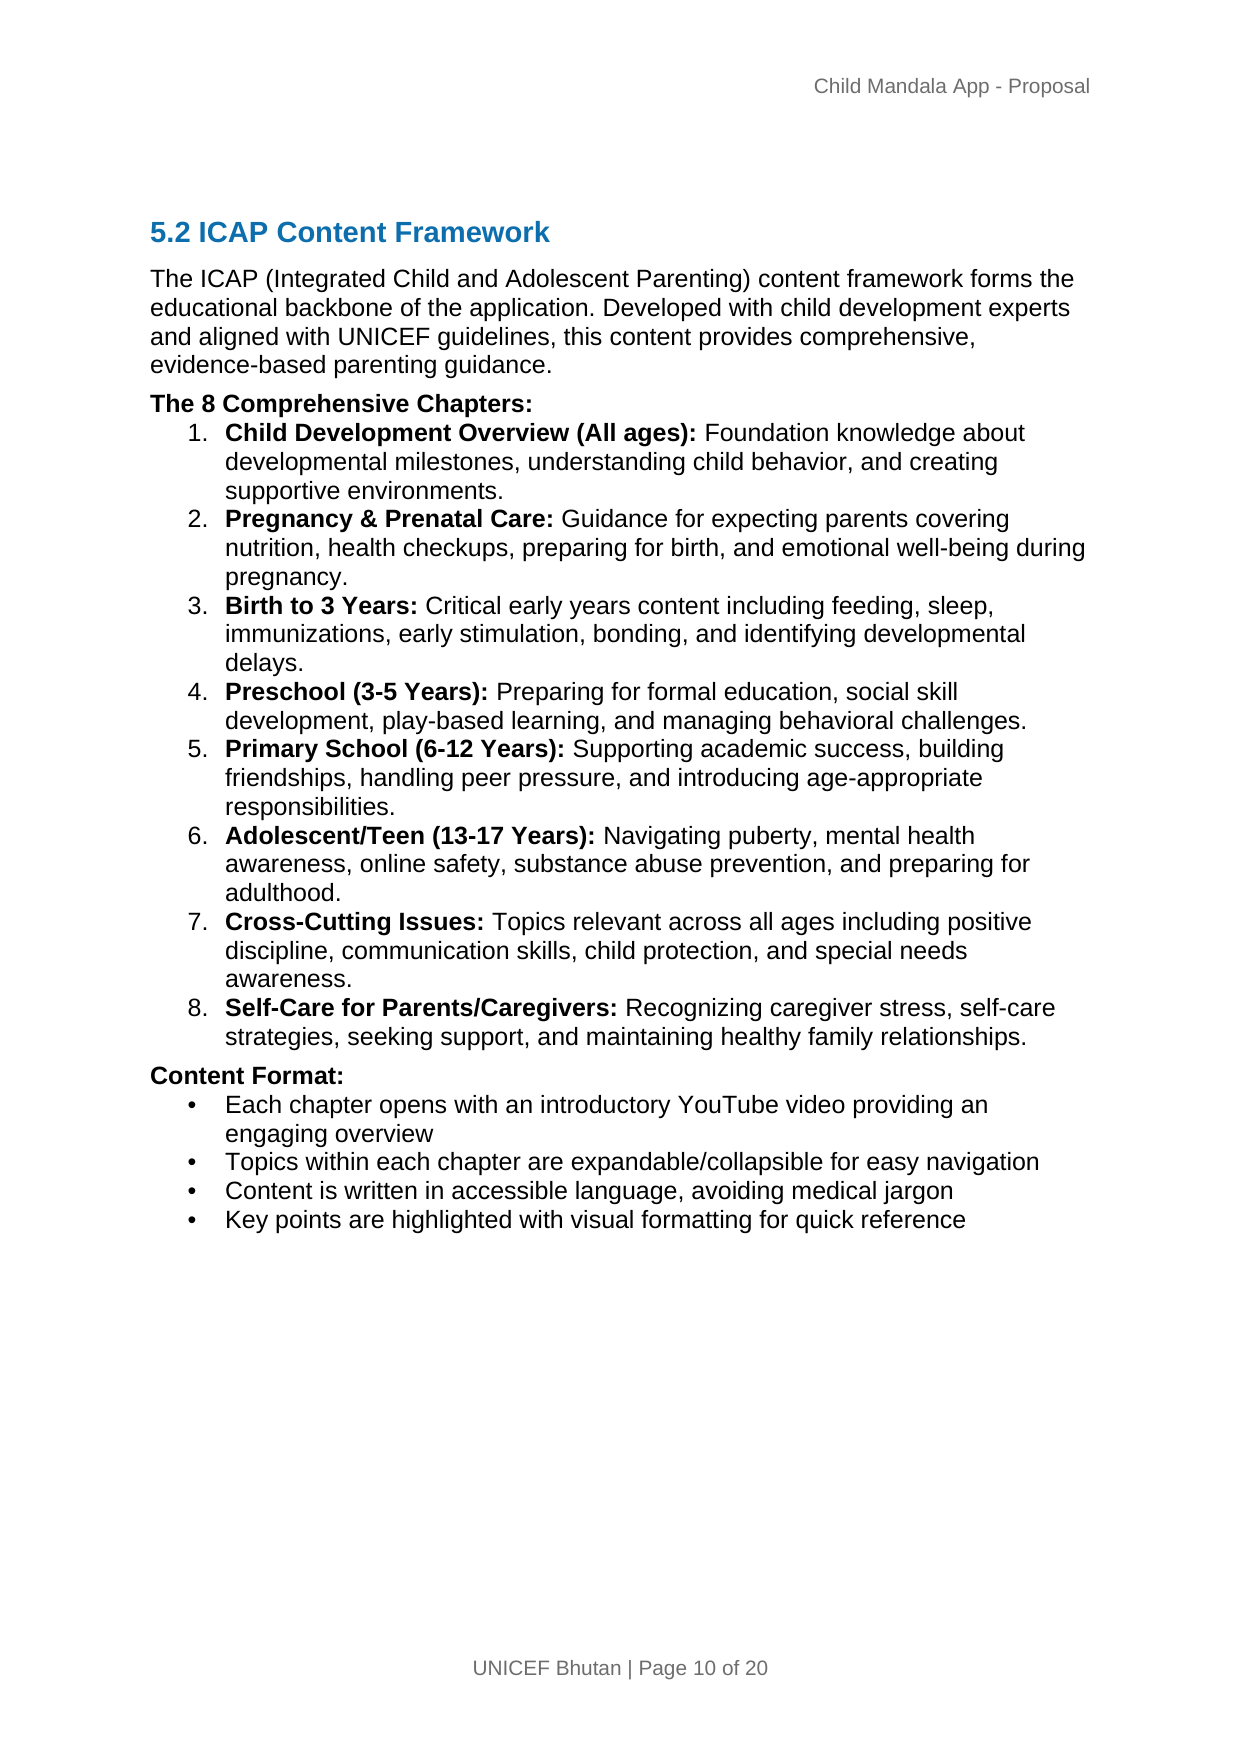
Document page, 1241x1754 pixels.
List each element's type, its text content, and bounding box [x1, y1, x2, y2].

text The ICAP (Integrated Child and Adolescent Parenting) content framework forms the educational backbone of the application. Developed with child development experts and aligned with UNICEF guidelines, this content provides comprehensive, evidence-based parenting guidance. [150, 264, 1090, 379]
list Content is written in accessible language, avoiding medical jargon [187, 1176, 1090, 1205]
list Pregnancy & Prenatal Care: Guidance for expecting parents covering nutrition, health checkups, preparing for birth, and emotional well-being during pregnancy. [187, 504, 1090, 591]
list Preschool (3-5 Years): Preparing for formal education, social skill development, play-based learning, and managing behavioral challenges. [187, 677, 1090, 734]
subtitle 5.2 ICAP Content Framework [150, 215, 1090, 248]
list Primary School (6-12 Years): Supporting academic success, building friendships, handling peer pressure, and introducing age-appropriate responsibilities. [187, 734, 1090, 821]
list Key points are highlighted with visual formatting for quick reference [187, 1205, 1090, 1233]
list Topics within each chapter are expandable/collapsible for easy navigation [187, 1147, 1090, 1176]
text The 8 Comprehensive Chapters: [150, 389, 1090, 418]
list Self-Care for Parents/Caregivers: Recognizing caregiver stress, self-care strategies, seeking support, and maintaining healthy family relationships. [187, 993, 1090, 1051]
list Cross-Cutting Issues: Topics relevant across all ages including positive discipline, communication skills, child protection, and special needs awareness. [187, 907, 1090, 993]
list Birth to 3 Years: Critical early years content including feeding, sleep, immunizations, early stimulation, bonding, and identifying developmental delays. [187, 591, 1090, 677]
list Child Development Overview (All ages): Foundation knowledge about developmental milestones, understanding child behavior, and creating supportive environments. [187, 418, 1090, 504]
text Content Format: [150, 1061, 1090, 1090]
list Adolescent/Teen (13-17 Years): Navigating puberty, mental health awareness, online safety, substance abuse prevention, and preparing for adulthood. [187, 821, 1090, 907]
list Each chapter opens with an introductory YouTube video providing an engaging overview [187, 1090, 1090, 1147]
